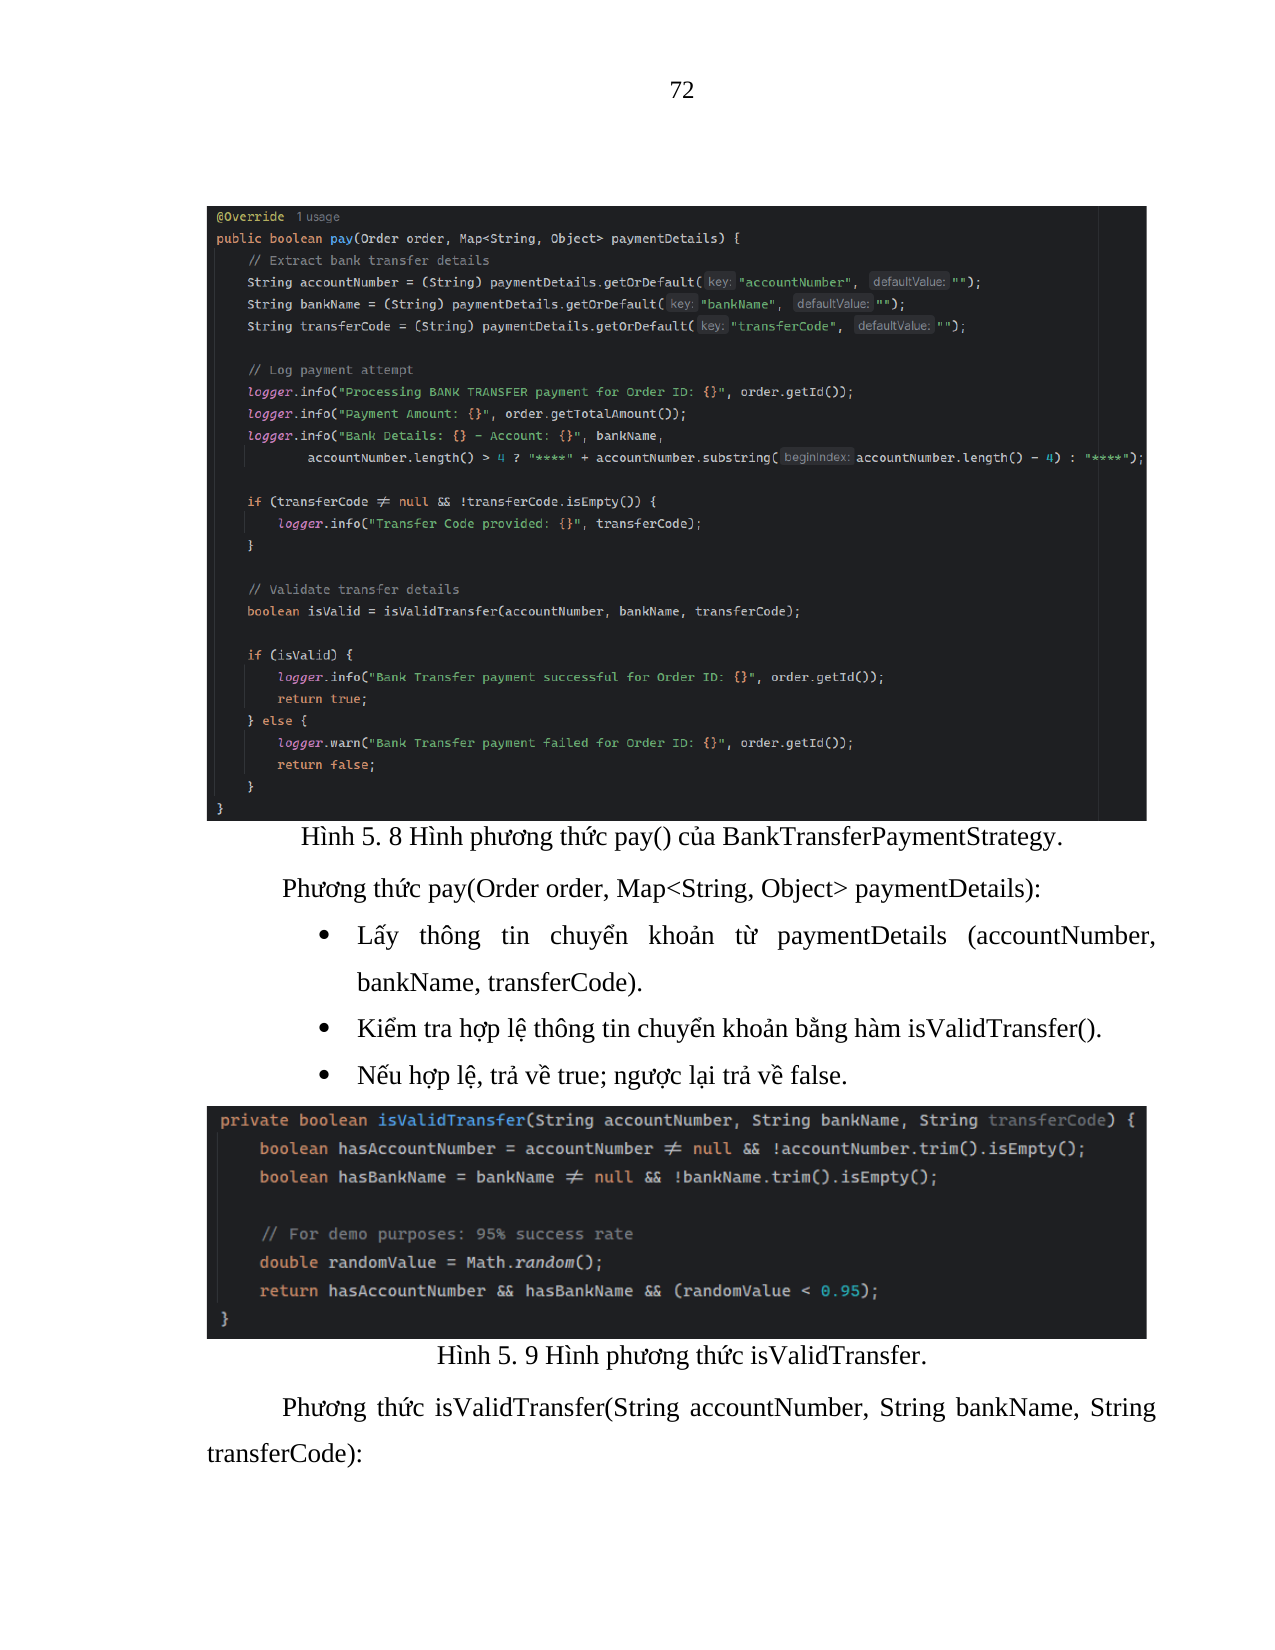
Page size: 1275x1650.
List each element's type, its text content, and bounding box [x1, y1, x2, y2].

list Lấy thông tin chuyển khoản từ paymentDetails (accountNumber, bankName, transferCode). [319, 919, 1157, 997]
list Nếu hợp lệ, trả về true; ngược lại trả về false. [319, 1059, 1157, 1091]
text Phương thức pay(Order order, Map<String, Object> paymentDetails): [207, 872, 1157, 904]
list Kiểm tra hợp lệ thông tin chuyển khoản bằng hàm isValidTransfer(). [319, 1013, 1157, 1044]
picture [206, 206, 1147, 821]
picture [206, 1106, 1147, 1339]
text Phương thức isValidTransfer(String accountNumber, String bankName, String transferCode): [207, 1391, 1157, 1469]
